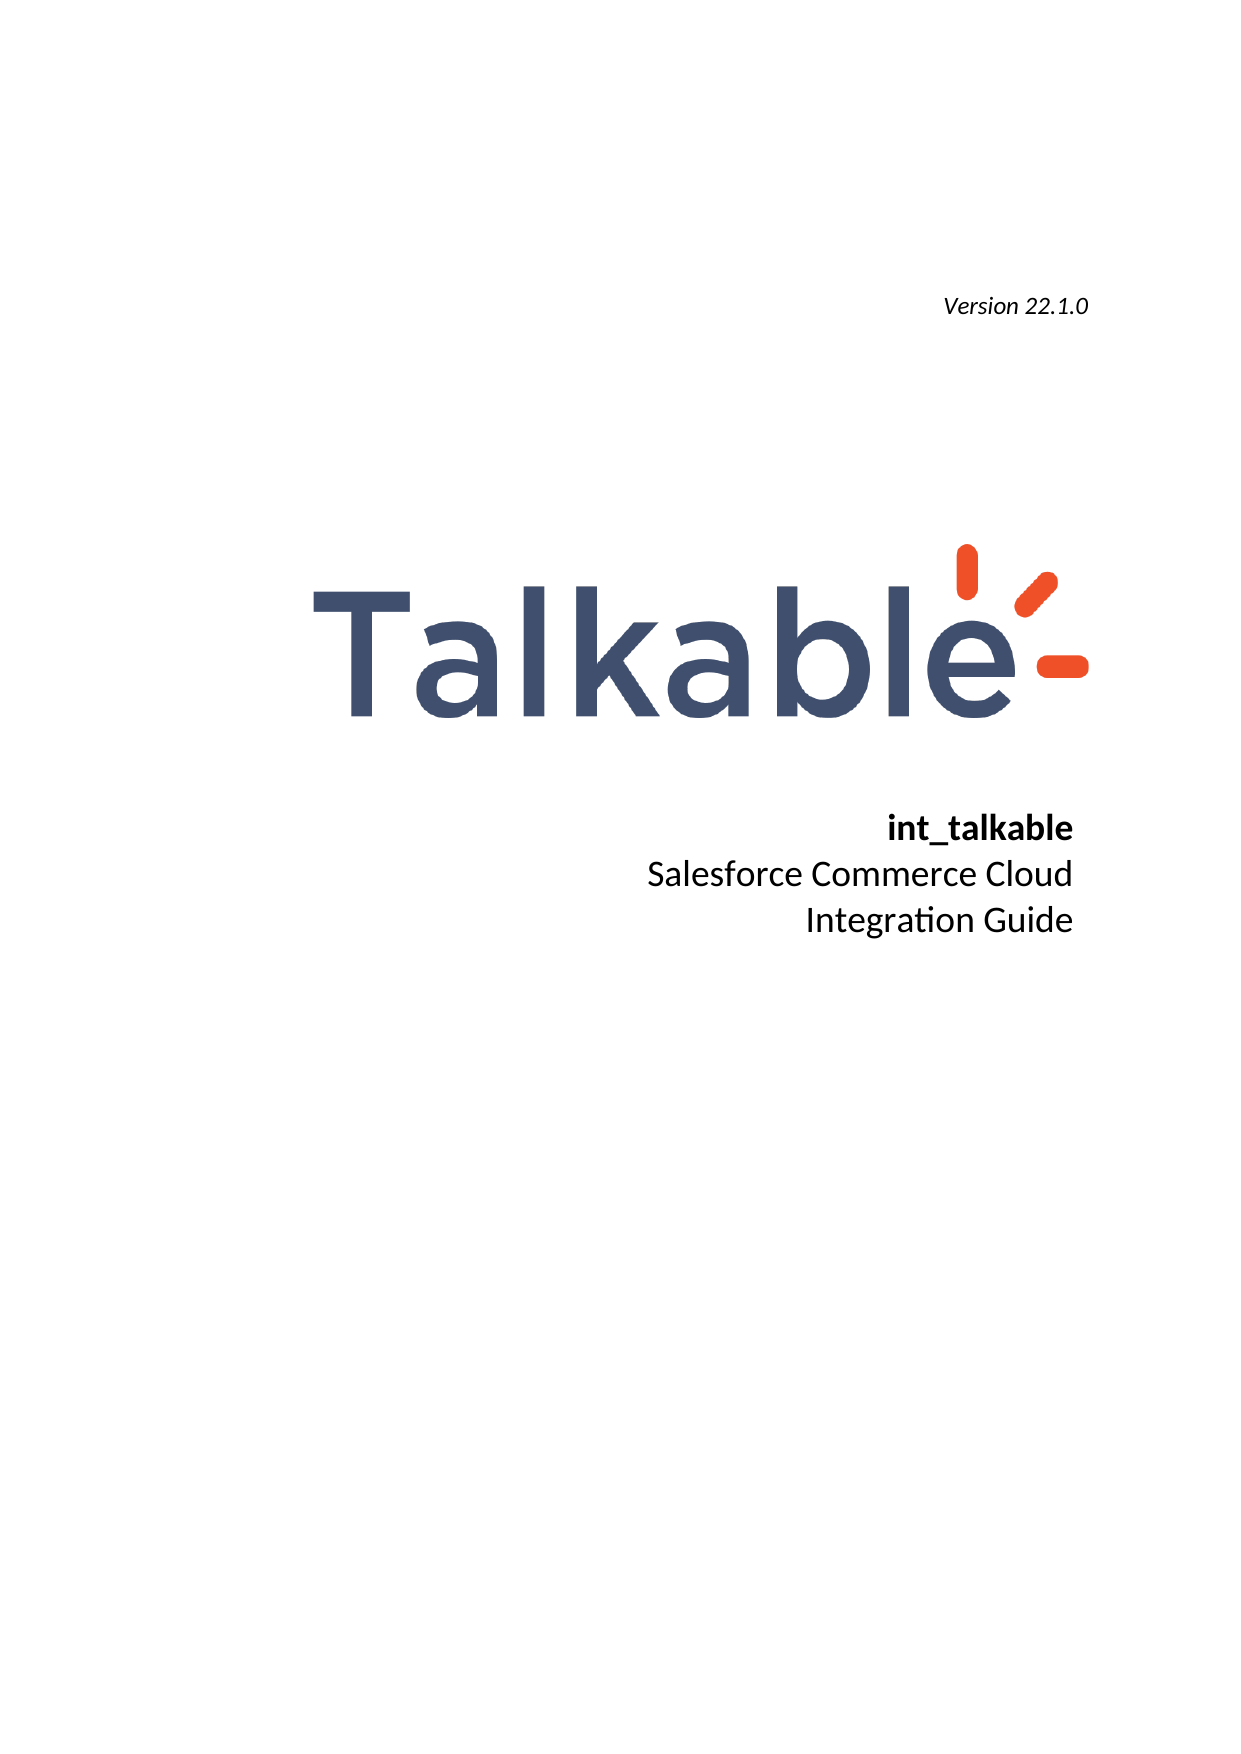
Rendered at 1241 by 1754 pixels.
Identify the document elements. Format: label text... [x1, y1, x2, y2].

picture [313, 544, 1089, 718]
text Version 22.1.0 [150, 290, 1090, 321]
